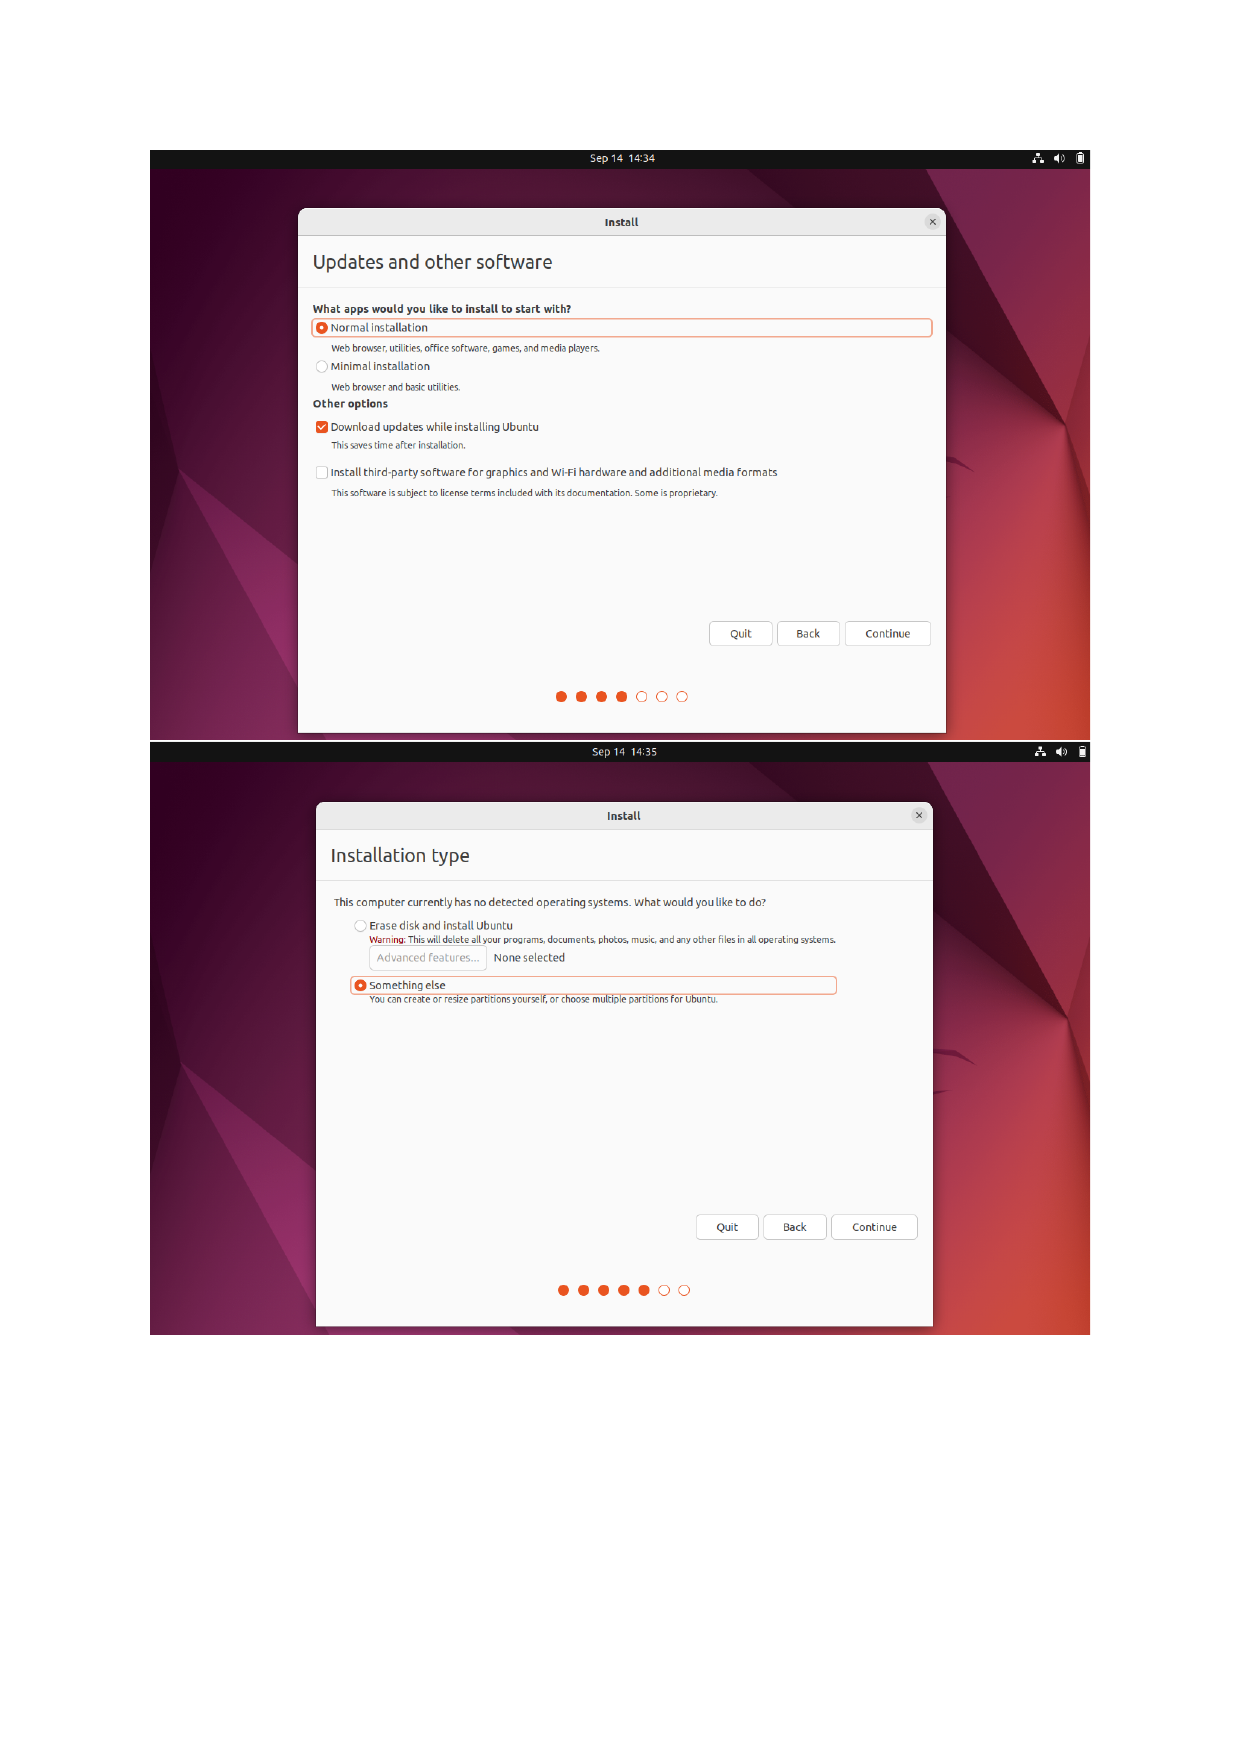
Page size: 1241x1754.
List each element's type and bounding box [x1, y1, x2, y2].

picture [150, 150, 1091, 740]
picture [150, 741, 1091, 1335]
